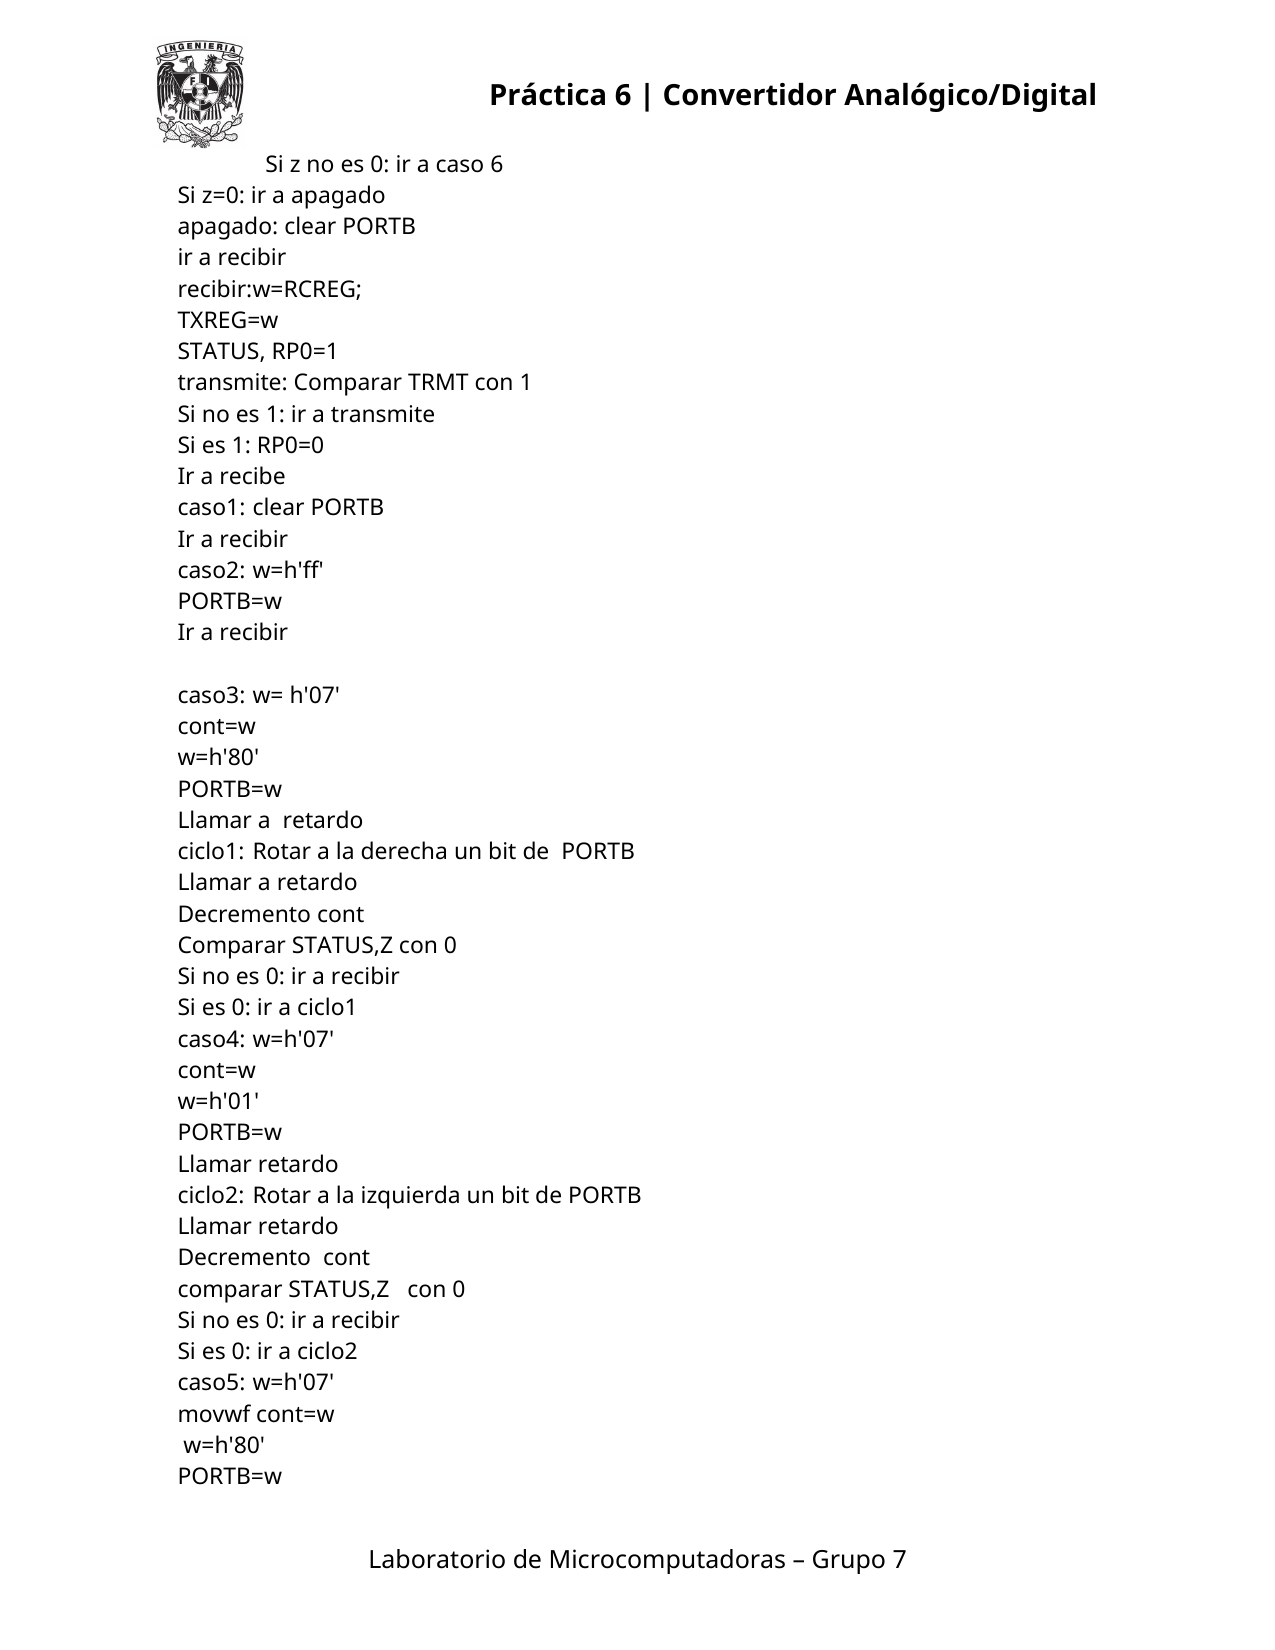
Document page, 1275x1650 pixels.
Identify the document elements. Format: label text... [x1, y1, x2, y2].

text recibir: w=RCREG; [177, 273, 1098, 304]
text PORTB=w [177, 1116, 1098, 1148]
text Si z=0: ir a apagado [177, 179, 1098, 210]
text Llamar a retardo [177, 804, 1098, 835]
text Si no es 0: ir a recibir [177, 960, 1098, 991]
text transmite: Comparar TRMT con 1 [177, 366, 1098, 398]
text PORTB=w [177, 585, 1098, 616]
text movwf cont=w [177, 1398, 1098, 1429]
text caso2: w=h'ff' [177, 554, 1098, 585]
text w=h'80' [177, 741, 1098, 773]
text STATUS, RP0=1 [177, 335, 1098, 366]
text caso5: w=h'07' [177, 1366, 1098, 1398]
text Si no es 0: ir a recibir [177, 1304, 1098, 1335]
text cont=w [177, 710, 1098, 741]
text ciclo2: Rotar a la izquierda un bit de PORTB [177, 1179, 1098, 1210]
text PORTB=w [177, 773, 1098, 804]
text Si no es 1: ir a transmite [177, 398, 1098, 429]
text caso1: clear PORTB [177, 491, 1098, 523]
text Ir a recibir [177, 616, 1098, 648]
text w=h'01' [177, 1085, 1098, 1116]
text caso4: w=h'07' [177, 1023, 1098, 1054]
text apagado: clear PORTB [177, 210, 1098, 241]
text w=h'80' [177, 1429, 1098, 1460]
picture [152, 36, 247, 149]
text TXREG=w [177, 304, 1098, 335]
text PORTB=w [177, 1460, 1098, 1491]
text Si es 1: RP0=0 [177, 429, 1098, 460]
text Llamar retardo [177, 1210, 1098, 1241]
text ir a recibir [177, 241, 1098, 273]
text Decremento cont [177, 898, 1098, 929]
text Decremento cont [177, 1241, 1098, 1273]
text Comparar STATUS,Z con 0 [177, 929, 1098, 960]
text Si es 0: ir a ciclo1 [177, 991, 1098, 1023]
text Si z no es 0: ir a caso 6 [177, 148, 1098, 179]
text Ir a recibe [177, 460, 1098, 491]
text ciclo1: Rotar a la derecha un bit de PORTB [177, 835, 1098, 866]
text Llamar a retardo [177, 866, 1098, 898]
text comparar STATUS,Z con 0 [177, 1273, 1098, 1304]
text caso3: w= h'07' [177, 679, 1098, 710]
text Ir a recibir [177, 523, 1098, 554]
text Si es 0: ir a ciclo2 [177, 1335, 1098, 1366]
text cont=w [177, 1054, 1098, 1085]
text Llamar retardo [177, 1148, 1098, 1179]
